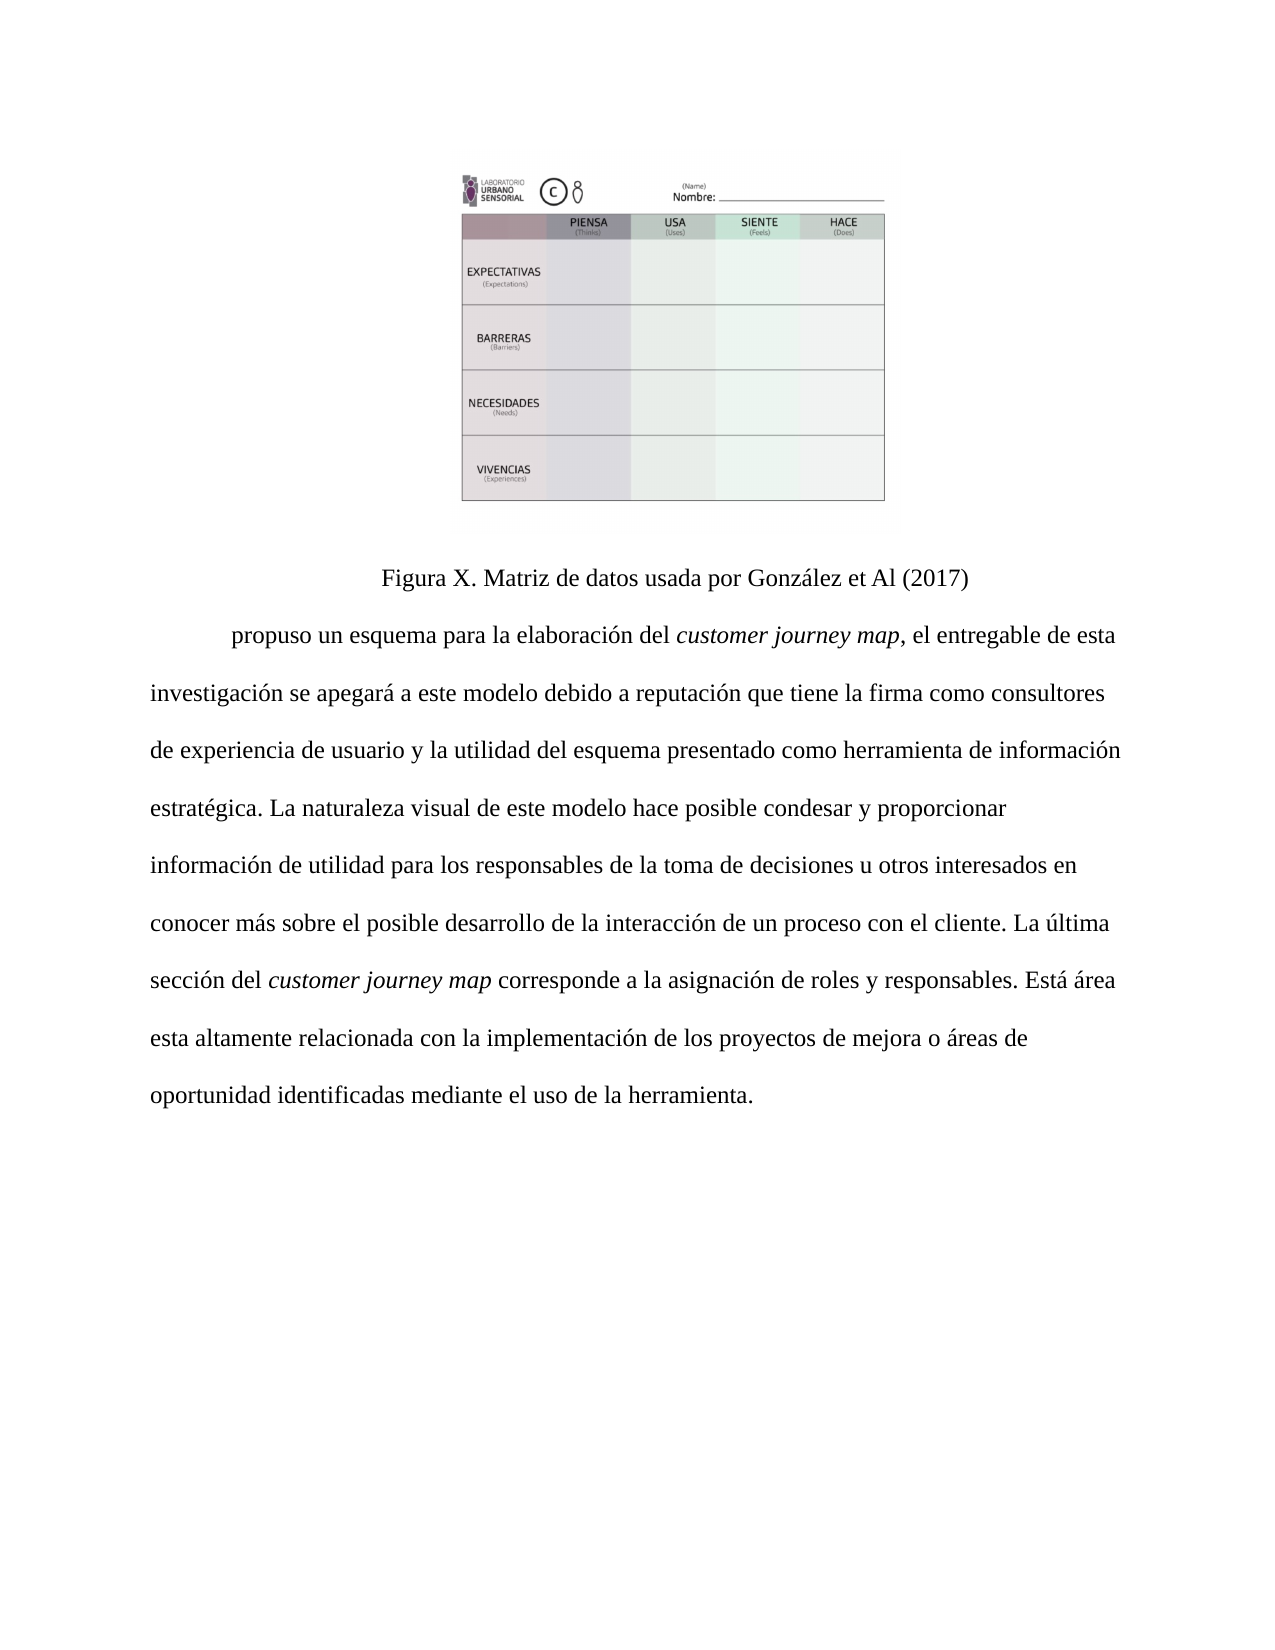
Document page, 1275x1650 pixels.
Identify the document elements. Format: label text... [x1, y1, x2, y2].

text Figura X. Matriz de datos usada por González et Al (2017) [150, 563, 1125, 591]
text propuso un esquema para la elaboración del customer journey map, el entregable de esta investigación se apegará a este modelo debido a reputación que tiene la firma como consultores de experiencia de usuario y la utilidad del esquema presentado como herramienta de información estratégica. La naturaleza visual de este modelo hace posible condesar y proporcionar información de utilidad para los responsables de la toma de decisiones u otros interesados en conocer más sobre el posible desarrollo de la interacción de un proceso con el cliente. La última sección del customer journey map corresponde a la asignación de roles y responsables. Está área esta altamente relacionada con la implementación de los proyectos de mejora o áreas de oportunidad identificadas mediante el uso de la herramienta. [150, 620, 1125, 1109]
picture [451, 150, 900, 534]
